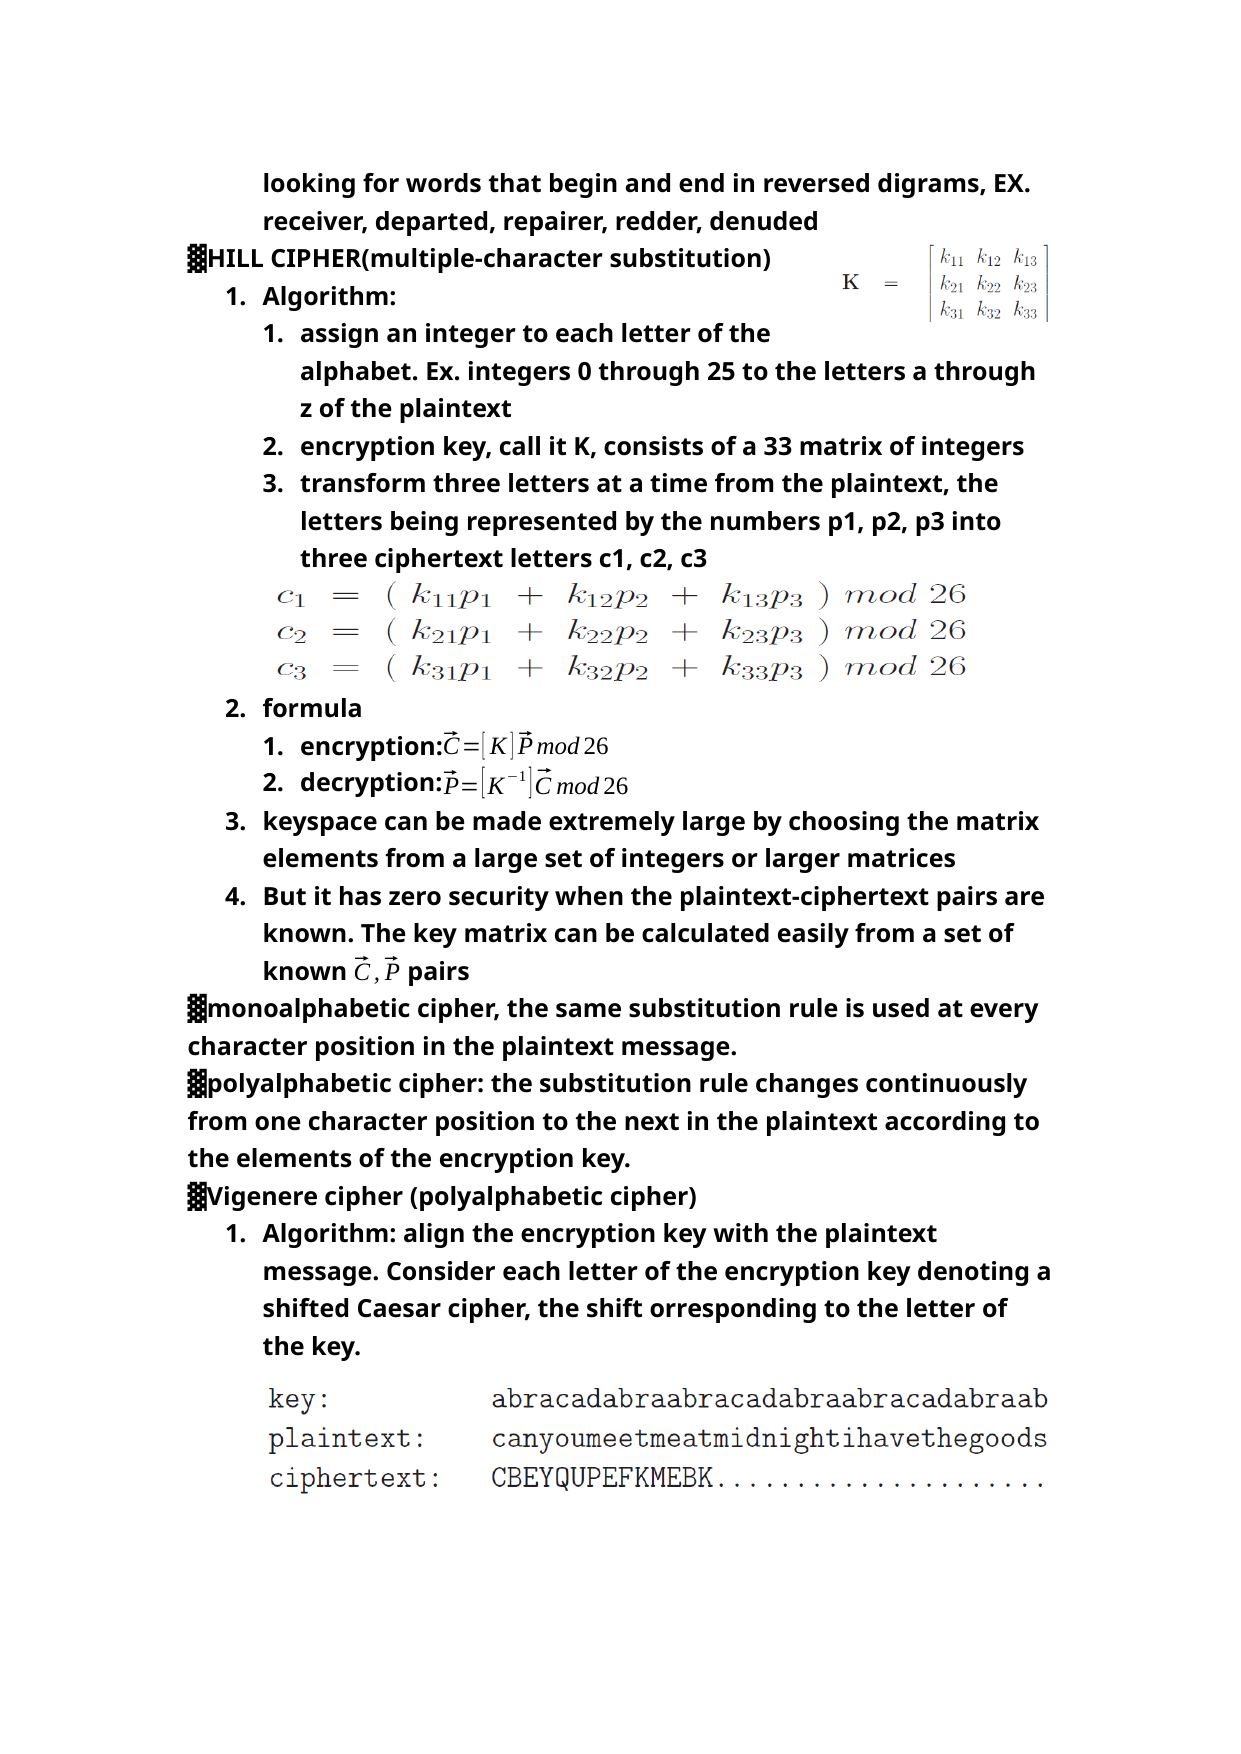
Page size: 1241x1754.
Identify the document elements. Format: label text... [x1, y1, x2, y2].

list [225, 164, 1053, 239]
list keyspace can be made extremely large by choosing the matrix elements from a large set of integers or larger matrices [225, 802, 1053, 877]
list Algorithm: align the encryption key with the plaintext message. Consider each letter of the encryption key denoting a shifted Caesar cipher, the shift orresponding to the letter of the key. [225, 1214, 1053, 1364]
text ▓polyalphabetic cipher: the substitution rule changes continuously from one character position to the next in the plaintext according to the elements of the encryption key. [187, 1064, 1053, 1177]
picture [839, 242, 1049, 321]
list encryption key, call it K, consists of a 33 matrix of integers [262, 427, 1053, 464]
picture [262, 1379, 1054, 1500]
text ▓monoalphabetic cipher, the same substitution rule is used at every character position in the plaintext message. [187, 989, 1053, 1064]
text ▓HILL CIPHER(multiple-character substitution) [187, 239, 1053, 277]
list assign an integer to each letter of the alphabet. Ex. integers 0 through 25 to the letters a through z of the plaintext [262, 314, 1053, 427]
list encryption: [262, 727, 1053, 764]
list decryption: [262, 764, 1053, 802]
list Algorithm: [225, 277, 839, 314]
picture [262, 581, 979, 686]
list formula [225, 689, 1053, 727]
list transform three letters at a time from the plaintext, the letters being represented by the numbers p1, p2, p3 into three ciphertext letters c1, c2, c3 [262, 464, 1053, 577]
list But it has zero security when the plaintext-ciphertext pairs are known. The key matrix can be calculated easily from a set of known pairs [225, 877, 1053, 989]
text ▓Vigenere cipher (polyalphabetic cipher) [187, 1177, 1053, 1214]
